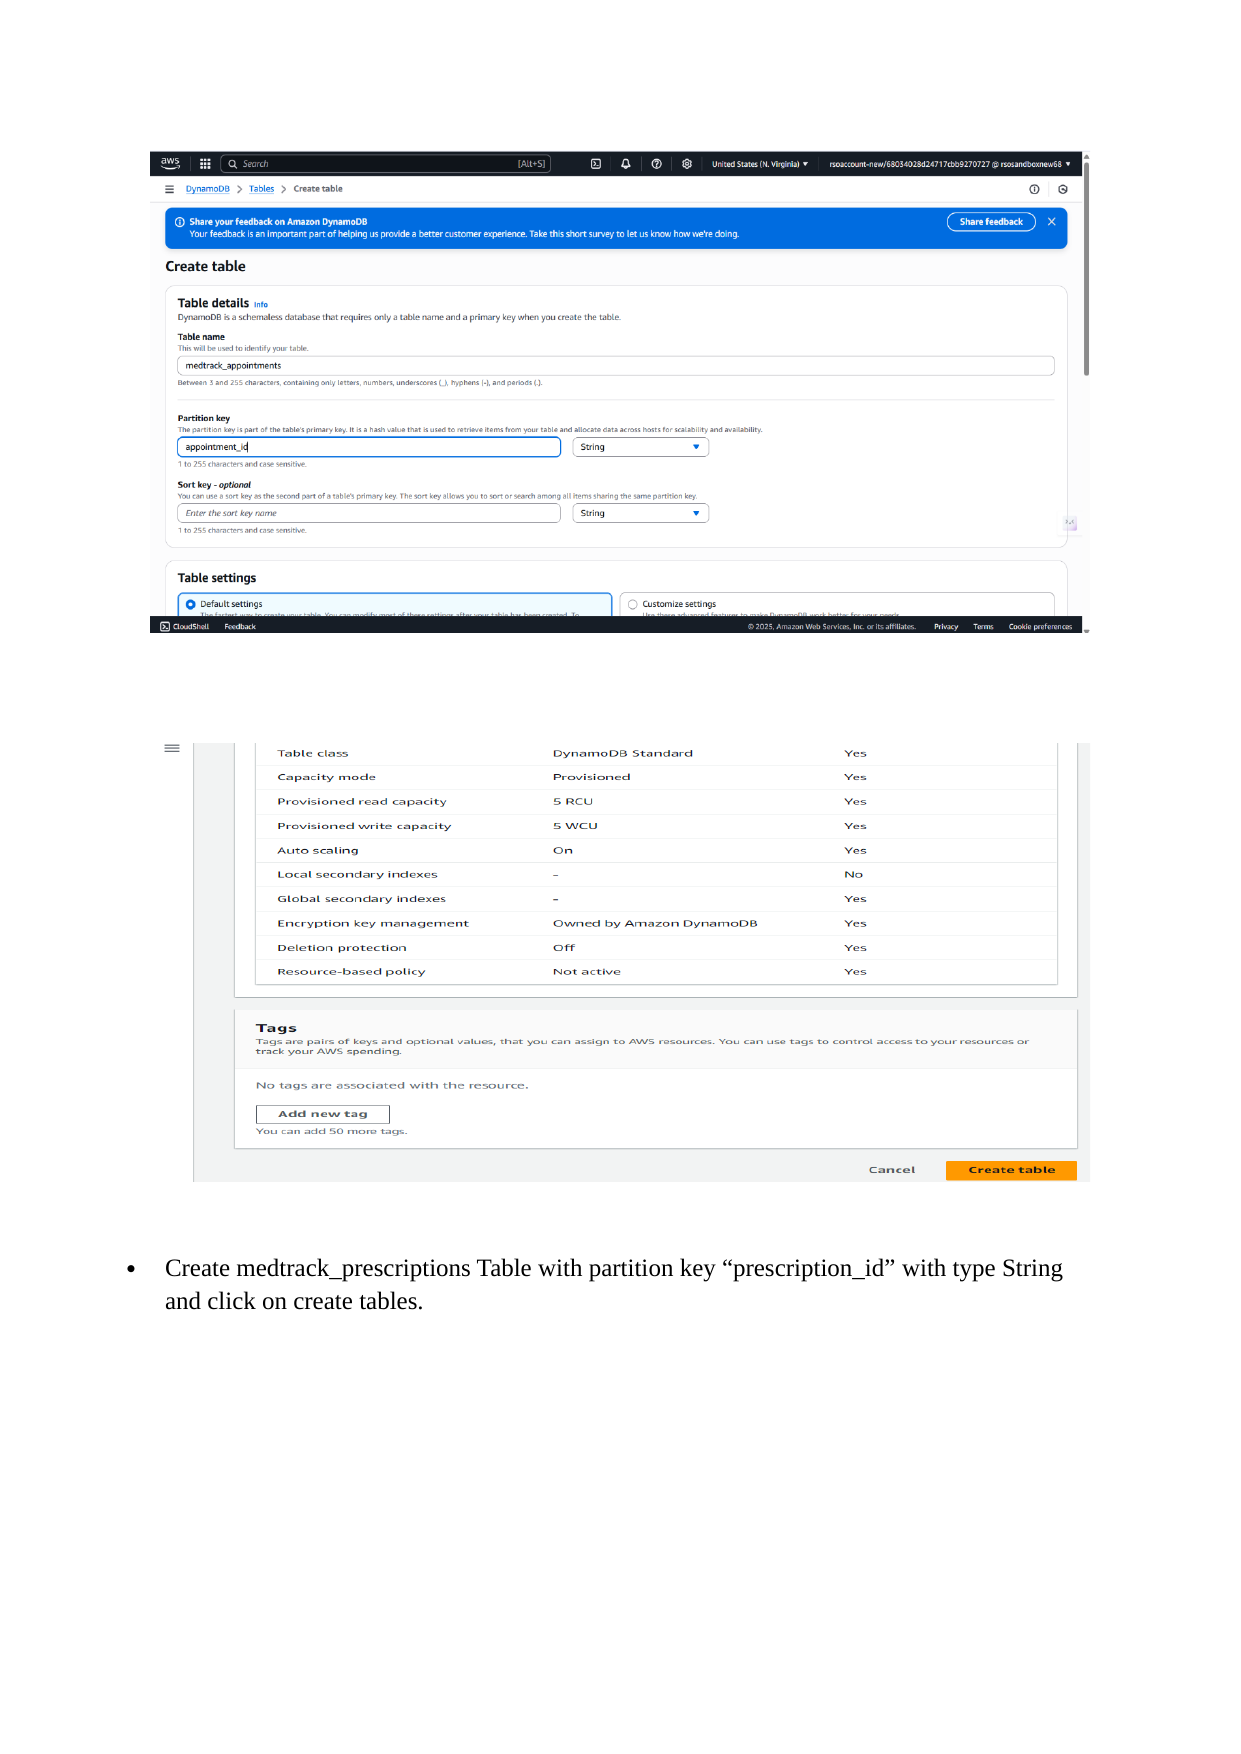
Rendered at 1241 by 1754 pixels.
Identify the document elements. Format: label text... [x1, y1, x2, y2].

picture [150, 150, 1091, 633]
picture [150, 743, 1091, 1182]
list Create medtrack_prescriptions Table with partition key “prescription_id” with type String and click on create tables. [127, 1253, 1090, 1315]
